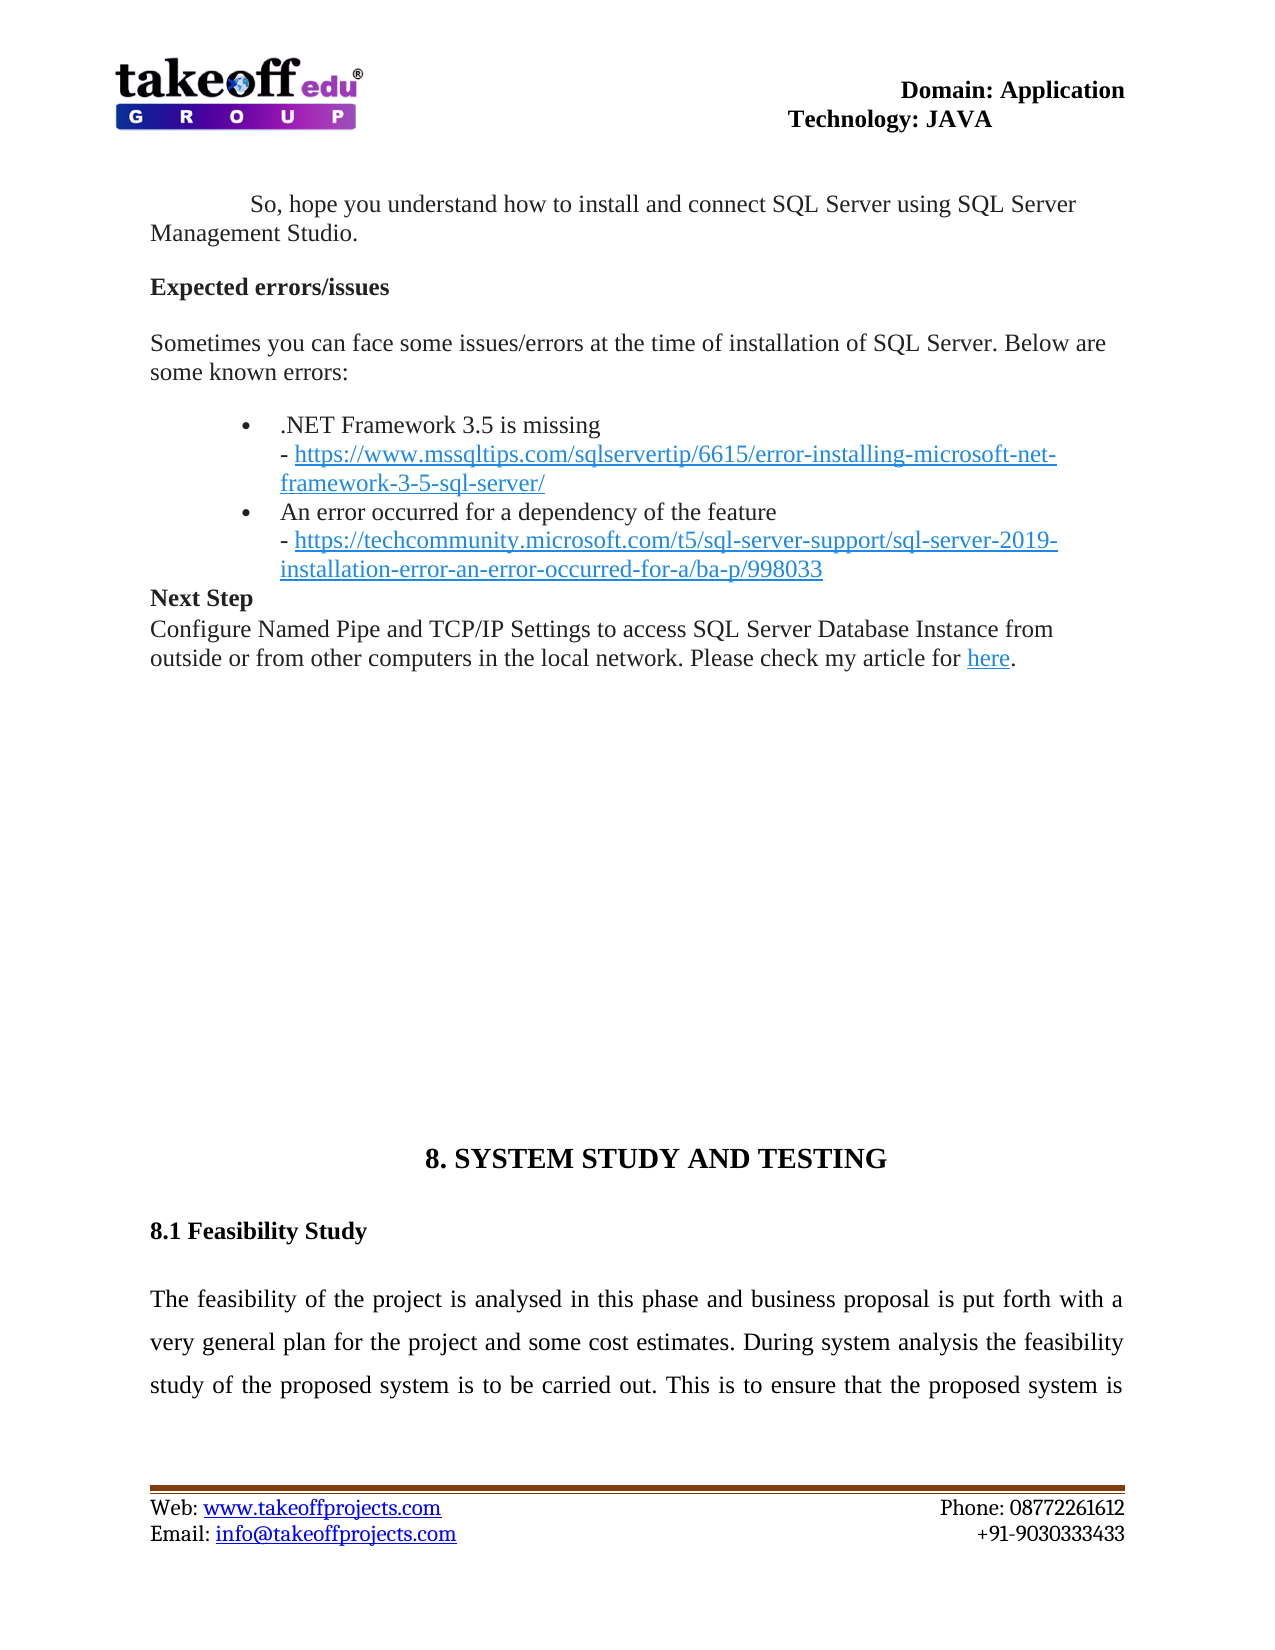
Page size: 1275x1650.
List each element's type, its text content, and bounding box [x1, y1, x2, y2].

text So, hope you understand how to install and connect SQL Server using SQL Server Management Studio. [150, 189, 1125, 247]
text 8.1 Feasibility Study [150, 1216, 1125, 1245]
subtitle Expected errors/issues [150, 272, 1125, 301]
subtitle Next Step [150, 583, 1125, 612]
list An error occurred for a dependency of the feature - https://techcommunity.microsoft.com/t5/sql-server-support/sql-server-2019-installation-error-an-error-occurred-for-a/ba-p/998033 [242, 497, 1125, 583]
list .NET Framework 3.5 is missing - https://www.mssqltips.com/sqlservertip/6615/error-installing-microsoft-net-framework-3-5-sql-server/ [242, 410, 1125, 497]
text 8. SYSTEM STUDY AND TESTING [187, 1141, 1125, 1174]
picture [112, 53, 366, 140]
text Configure Named Pipe and TCP/IP Settings to access SQL Server Database Instance from outside or from other computers in the local network. Please check my article for here. [150, 614, 1125, 671]
text Sometimes you can face some issues/errors at the time of installation of SQL Server. Below are some known errors: [150, 328, 1125, 385]
